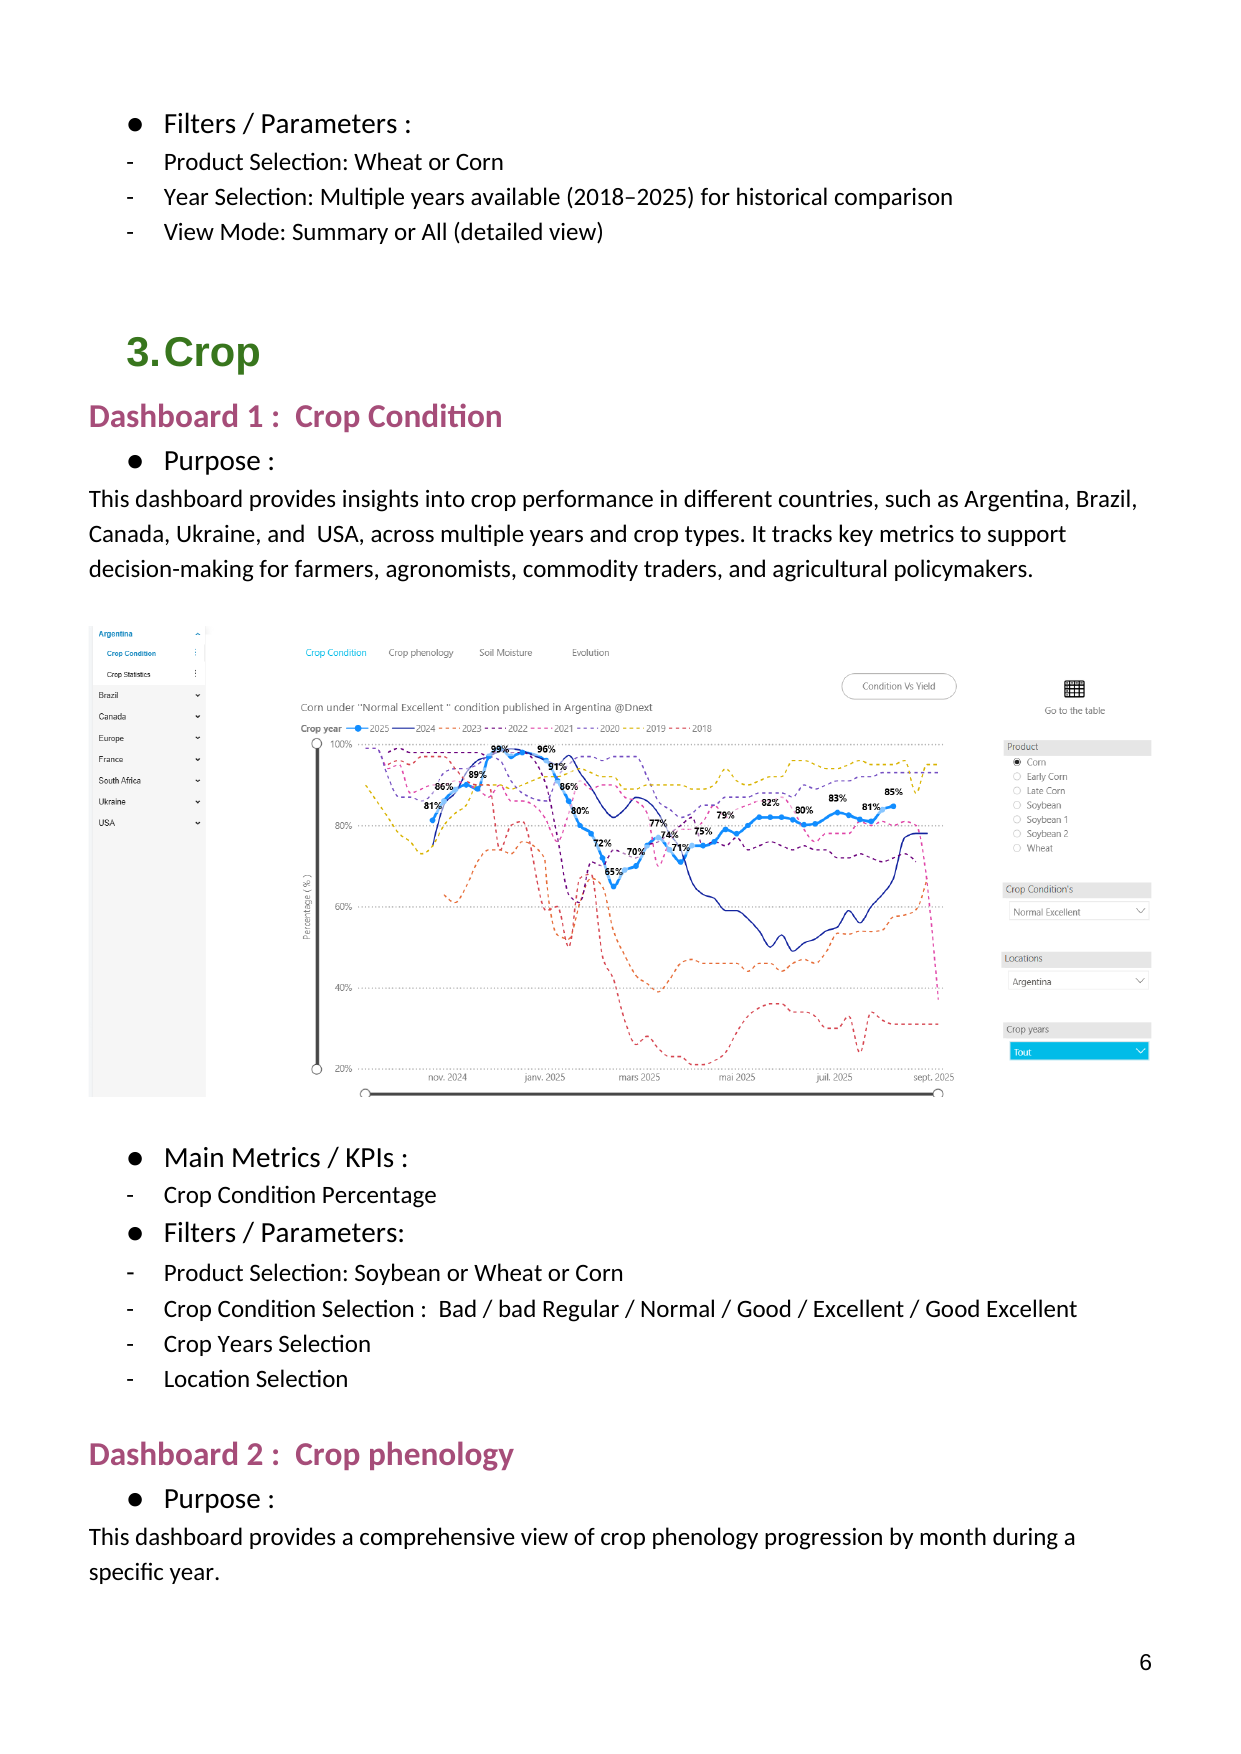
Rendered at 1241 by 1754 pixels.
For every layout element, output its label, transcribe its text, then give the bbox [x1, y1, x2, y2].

list Product Selection: Soybean or Wheat or Corn [126, 1256, 1152, 1288]
list Location Selection [126, 1363, 1152, 1394]
list View Mode: Summary or All (detailed view) [126, 216, 1152, 247]
text This dashboard provides insights into crop performance in different countries, such as Argentina, Brazil, Canada, Ukraine, and USA, across multiple years and crop types. It tracks key metrics to support decision-making for farmers, agronomists, commodity traders, and agricultural policymakers. [88, 483, 1152, 584]
picture [88, 626, 1152, 1097]
list Purpose : [126, 1480, 1152, 1516]
list Purpose : [126, 442, 1152, 478]
list Filters / Parameters : [126, 105, 1152, 141]
subtitle Crop [126, 328, 1152, 376]
list Crop Years Selection [126, 1328, 1152, 1359]
list Year Selection: Multiple years available (2018–2025) for historical comparison [126, 181, 1152, 212]
list Crop Condition Percentage [126, 1179, 1152, 1210]
text Dashboard 2 : Crop phenology [88, 1433, 1152, 1474]
text Dashboard 1 : Crop Condition [88, 395, 1152, 436]
list Main Metrics / KPIs : [126, 1139, 1152, 1174]
list Product Selection: Wheat or Corn [126, 146, 1152, 177]
text This dashboard provides a comprehensive view of crop phenology progression by month during a specific year. [88, 1521, 1152, 1587]
list Filters / Parameters: [126, 1214, 1152, 1250]
list Crop Condition Selection : Bad / bad Regular / Normal / Good / Excellent / Good Excellent [126, 1293, 1152, 1324]
